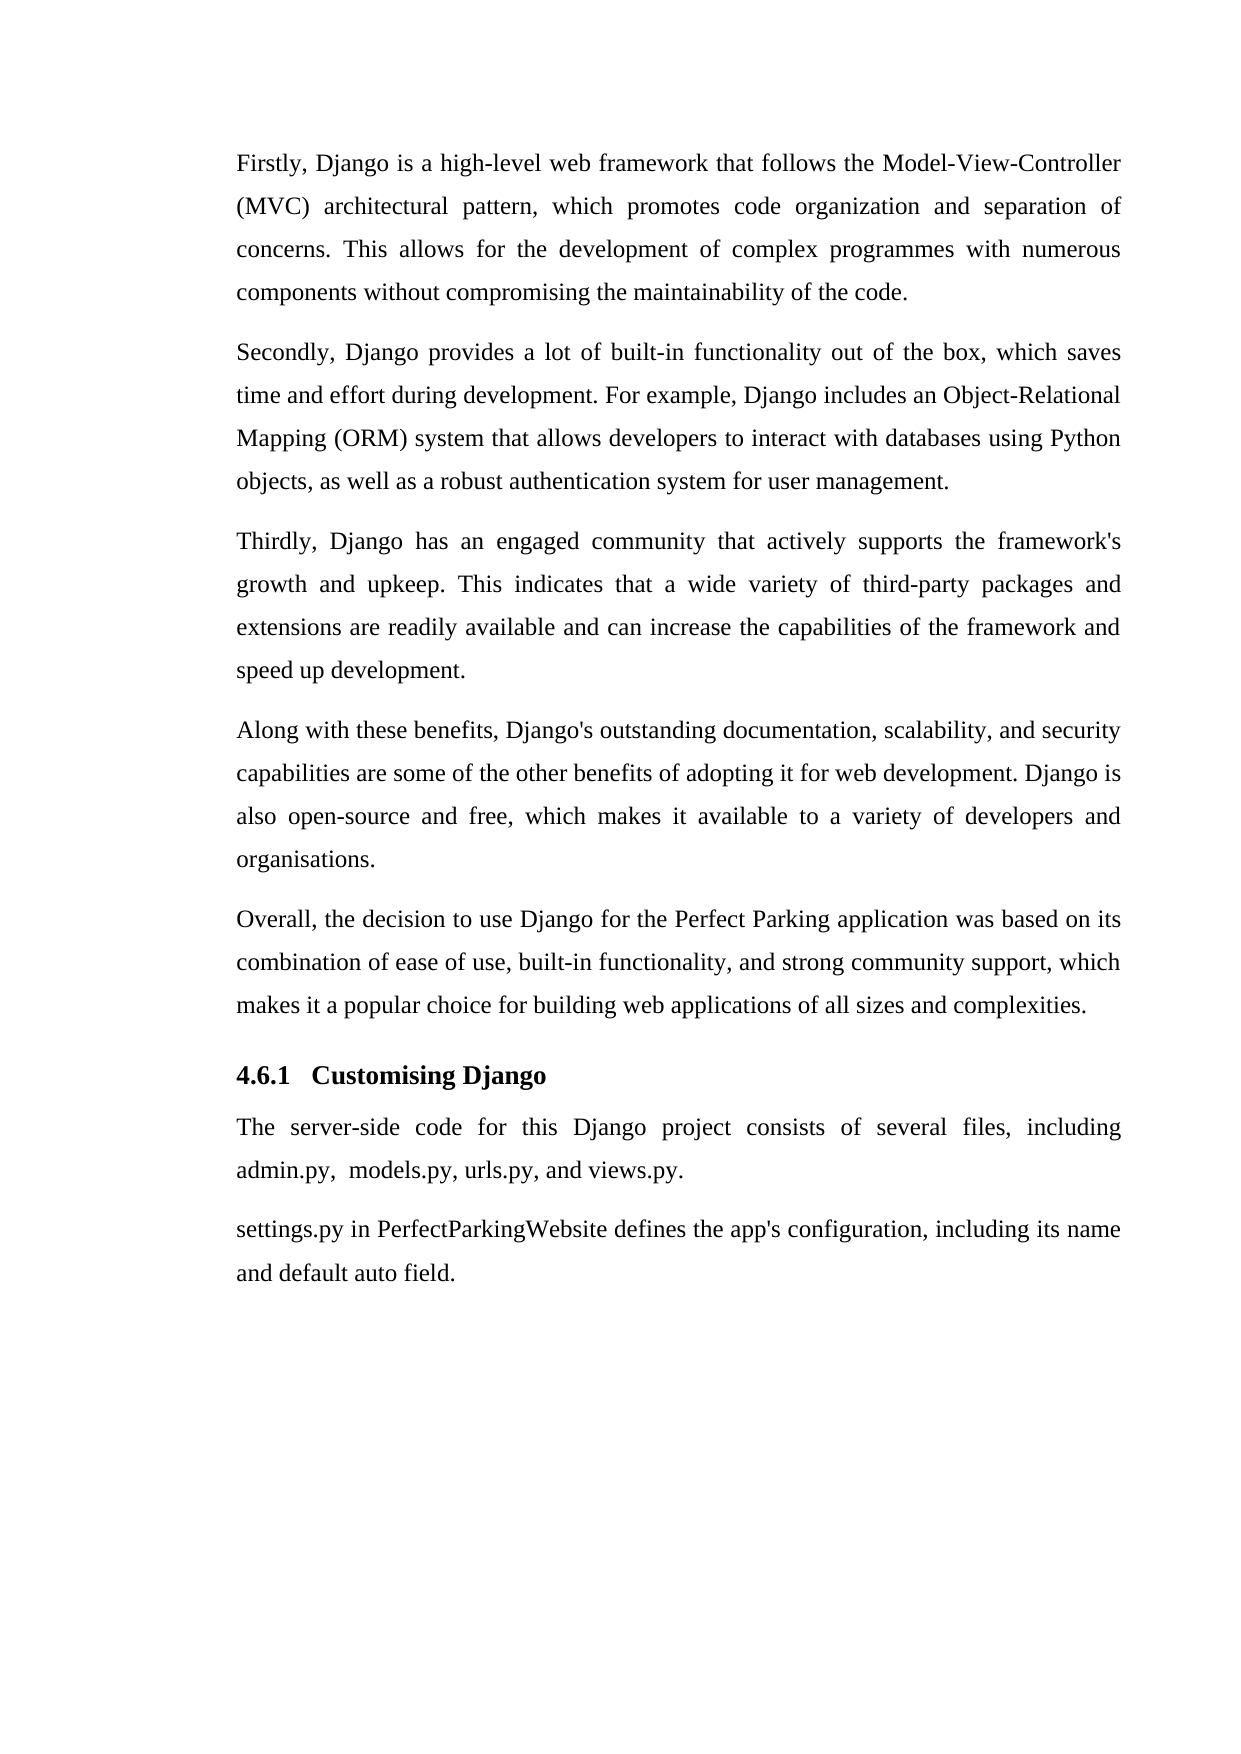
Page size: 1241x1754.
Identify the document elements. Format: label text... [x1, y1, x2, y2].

text Along with these benefits, Django's outstanding documentation, scalability, and security capabilities are some of the other benefits of adopting it for web development. Django is also open-source and free, which makes it available to a variety of developers and organisations. [236, 715, 1122, 873]
text settings.py in PerfectParkingWebsite defines the app's configuration, including its name and default auto field. [236, 1214, 1122, 1286]
text Firstly, Django is a high-level web framework that follows the Model-View-Controller (MVC) architectural pattern, which promotes code organization and separation of concerns. This allows for the development of complex programmes with numerous components without compromising the maintainability of the code. [236, 148, 1122, 306]
subtitle Customising Django [236, 1059, 1122, 1090]
text Overall, the decision to use Django for the Perfect Parking application was based on its combination of ease of use, built-in functionality, and strong community support, which makes it a popular choice for building web applications of all sizes and complexities. [236, 904, 1122, 1019]
text Secondly, Django provides a lot of built-in functionality out of the box, which saves time and effort during development. For example, Django includes an Object-Relational Mapping (ORM) system that allows developers to interact with databases using Python objects, as well as a robust authentication system for user management. [236, 337, 1122, 495]
text Thirdly, Django has an engaged community that actively supports the framework's growth and upkeep. This indicates that a wide variety of third-party packages and extensions are readily available and can increase the capabilities of the framework and speed up development. [236, 526, 1122, 684]
text The server-side code for this Django project consists of several files, including admin.py, models.py, urls.py, and views.py. [236, 1112, 1122, 1183]
